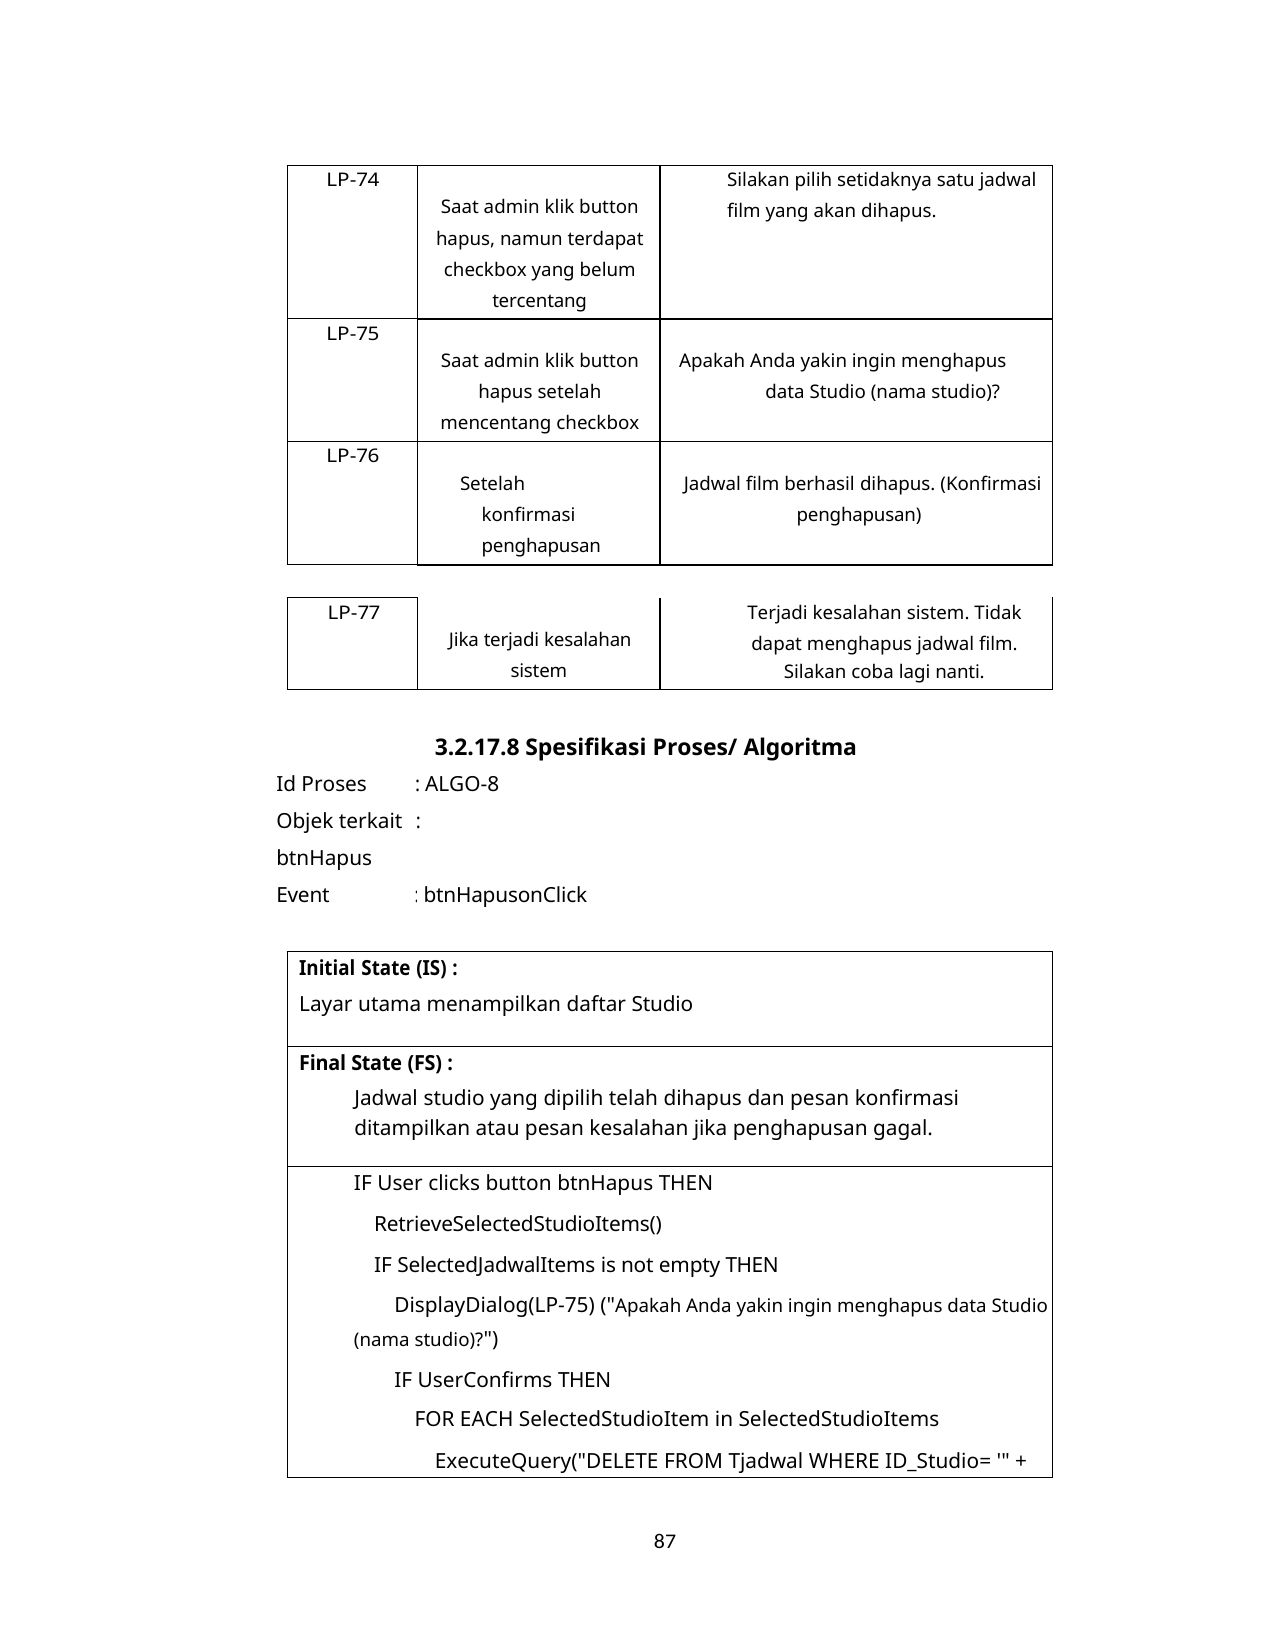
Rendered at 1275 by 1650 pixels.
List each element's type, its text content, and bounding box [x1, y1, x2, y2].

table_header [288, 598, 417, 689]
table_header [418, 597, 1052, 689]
text Id Proses : ALGO-8 Objek terkait : btnHapus [276, 769, 516, 872]
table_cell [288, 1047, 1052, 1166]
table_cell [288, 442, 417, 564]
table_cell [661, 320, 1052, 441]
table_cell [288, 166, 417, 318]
subtitle Spesifikasi Proses/ Algoritma [434, 731, 1167, 762]
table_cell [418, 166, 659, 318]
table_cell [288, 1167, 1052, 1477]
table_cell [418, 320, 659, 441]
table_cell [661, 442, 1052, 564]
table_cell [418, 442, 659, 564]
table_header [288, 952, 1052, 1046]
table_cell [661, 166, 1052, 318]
text Event : btnHapusonClick [276, 880, 1167, 909]
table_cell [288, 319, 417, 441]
